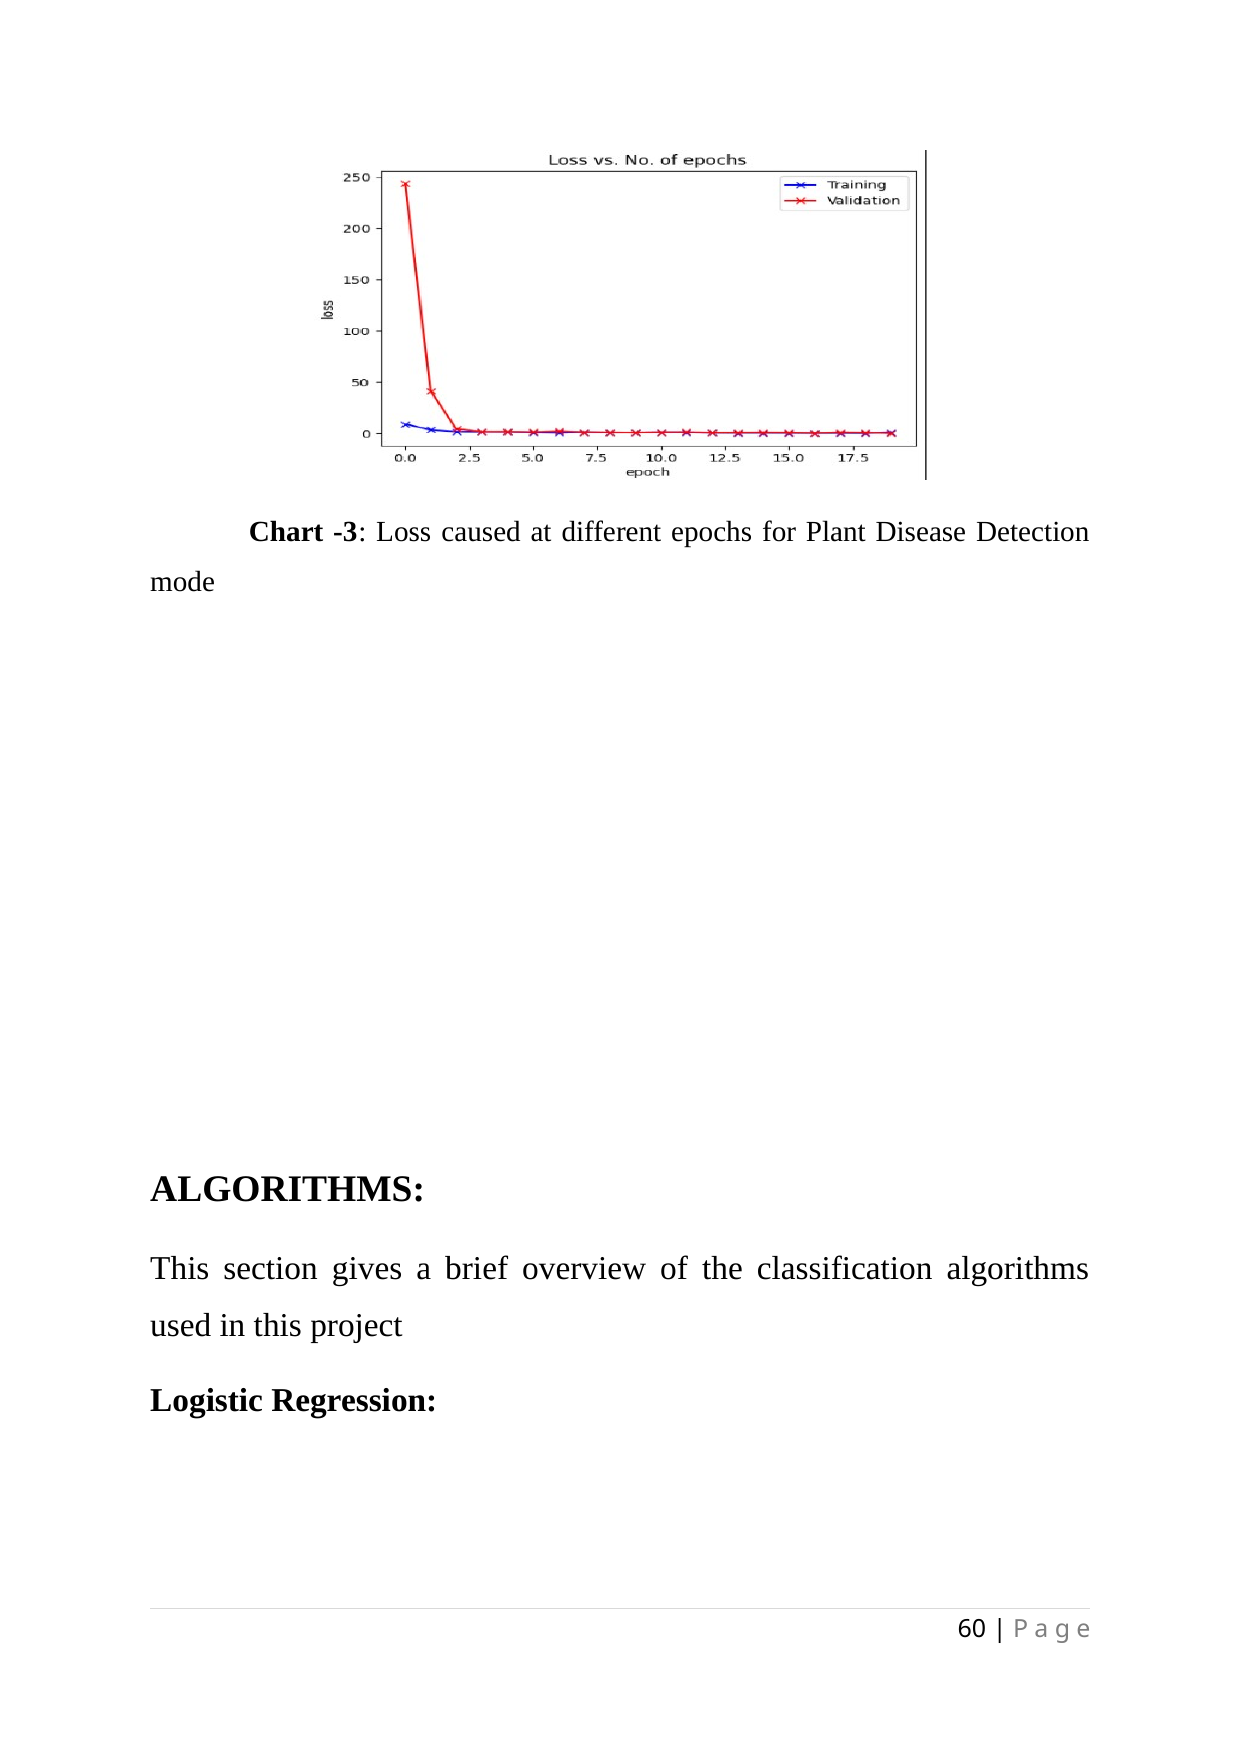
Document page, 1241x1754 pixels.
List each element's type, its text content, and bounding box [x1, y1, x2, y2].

text Chart -3: Loss caused at different epochs for Plant Disease Detection mode [150, 514, 1090, 597]
text ALGORITHMS: [150, 1167, 1090, 1210]
text This section gives a brief overview of the classification algorithms used in this project [150, 1248, 1090, 1344]
text Logistic Regression: [150, 1380, 1090, 1418]
picture [313, 150, 927, 480]
